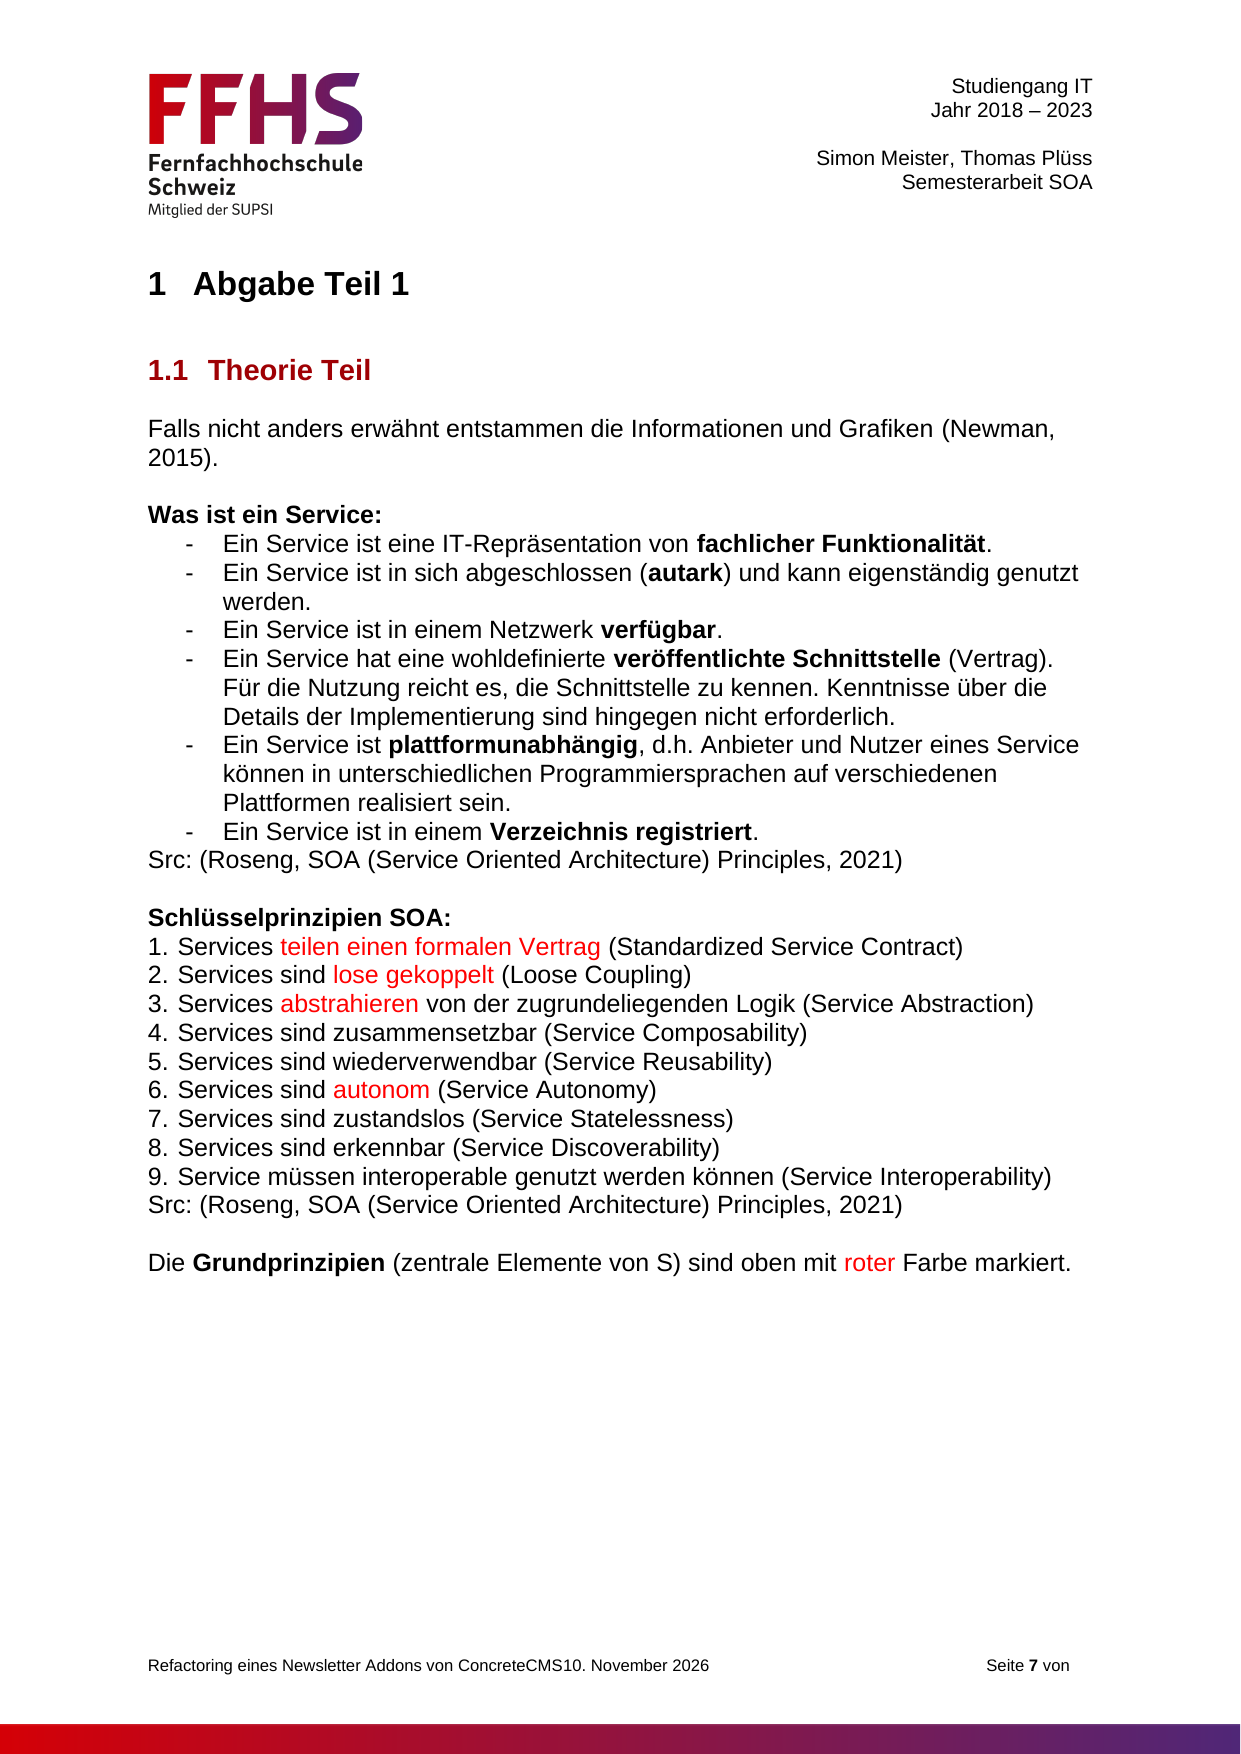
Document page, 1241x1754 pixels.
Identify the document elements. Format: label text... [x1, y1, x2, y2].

list Services sind erkennbar (Service Discoverability) [148, 1133, 1092, 1162]
list Services teilen einen formalen Vertrag (Standardized Service Contract) [148, 932, 1092, 960]
list Ein Service ist in einem Netzwerk verfügbar. [185, 615, 1092, 644]
list Services sind lose gekoppelt (Loose Coupling) [148, 960, 1092, 989]
text Falls nicht anders erwähnt entstammen die Informationen und Grafiken . [148, 414, 1092, 472]
subtitle Abgabe Teil 1 [148, 264, 1092, 303]
list Ein Service ist plattformunabhängig, d.h. Anbieter und Nutzer eines Service können in unterschiedlichen Programmiersprachen auf verschiedenen Plattformen realisiert sein. [185, 730, 1092, 817]
list Ein Service ist in einem Verzeichnis registriert. [185, 817, 1092, 845]
list Services sind zusammensetzbar (Service Composability) [148, 1018, 1092, 1047]
list Services sind zustandslos (Service Statelessness) [148, 1104, 1092, 1133]
text Schlüsselprinzipien SOA: [148, 903, 1092, 932]
list Services sind wiederverwendbar (Service Reusability) [148, 1047, 1092, 1075]
text Src: [148, 845, 1092, 874]
list Ein Service ist in sich abgeschlossen (autark) und kann eigenständig genutzt werden. [185, 558, 1092, 615]
list Ein Service hat eine wohldefinierte veröffentlichte Schnittstelle (Vertrag). Für die Nutzung reicht es, die Schnittstelle zu kennen. Kenntnisse über die Details der Implementierung sind hingegen nicht erforderlich. [185, 644, 1092, 730]
text Was ist ein Service: [148, 500, 1092, 529]
list Services abstrahieren von der zugrundeliegenden Logik (Service Abstraction) [148, 989, 1092, 1018]
text Src: [148, 1190, 1092, 1219]
picture [0, 1724, 1241, 1754]
list Service müssen interoperable genutzt werden können (Service Interoperability) [148, 1162, 1092, 1190]
picture [148, 73, 363, 218]
text Die Grundprinzipien (zentrale Elemente von S) sind oben mit roter Farbe markiert. [148, 1248, 1092, 1277]
subtitle Theorie Teil [148, 353, 1092, 386]
list Services sind autonom (Service Autonomy) [148, 1075, 1092, 1104]
list Ein Service ist eine IT-Repräsentation von fachlicher Funktionalität. [185, 529, 1092, 558]
